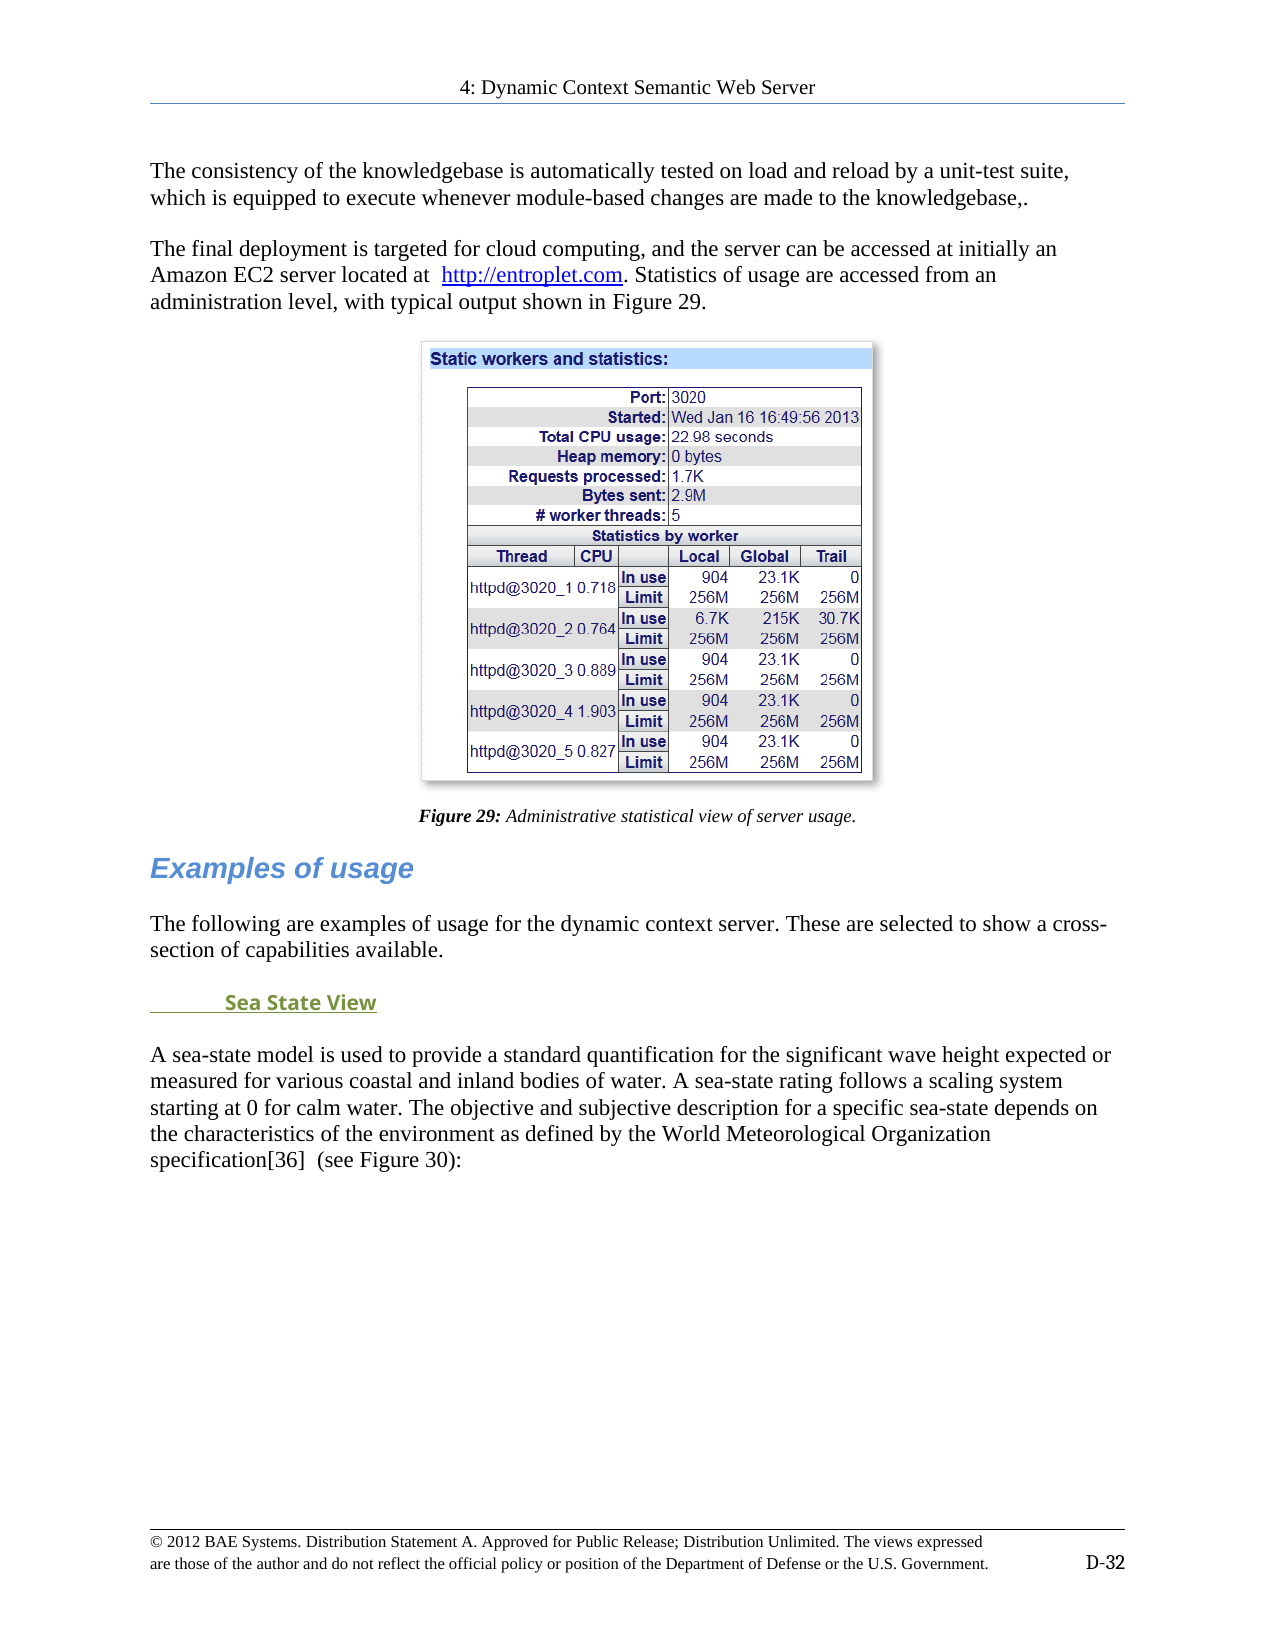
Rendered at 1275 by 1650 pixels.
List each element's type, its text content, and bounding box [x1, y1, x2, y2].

text A sea-state model is used to provide a standard quantification for the significant wave height expected or measured for various coastal and inland bodies of water. A sea-state rating follows a scaling system starting at 0 for calm water. The objective and subjective description for a specific sea-state depends on the characteristics of the environment as defined by the World Meteorological Organization specification[36] (see Figure 30): [150, 1041, 1125, 1173]
picture [422, 342, 872, 780]
text The following are examples of usage for the dynamic context server. These are selected to show a cross-section of capabilities available. [150, 910, 1125, 963]
text The consistency of the knowledgebase is automatically tested on load and reload by a unit-test suite, which is equipped to execute whenever module-based changes are made to the knowledgebase,. [150, 157, 1125, 210]
subtitle Sea State View [150, 988, 1125, 1016]
text The final deployment is targeted for cloud computing, and the server can be accessed at initially an Amazon EC2 server located at http://entroplet.com. Statistics of usage are accessed from an administration level, with typical output shown in Figure 29. [150, 235, 1125, 314]
text Figure 29: Administrative statistical view of server usage. [225, 805, 1050, 826]
subtitle Examples of usage [150, 851, 1125, 885]
